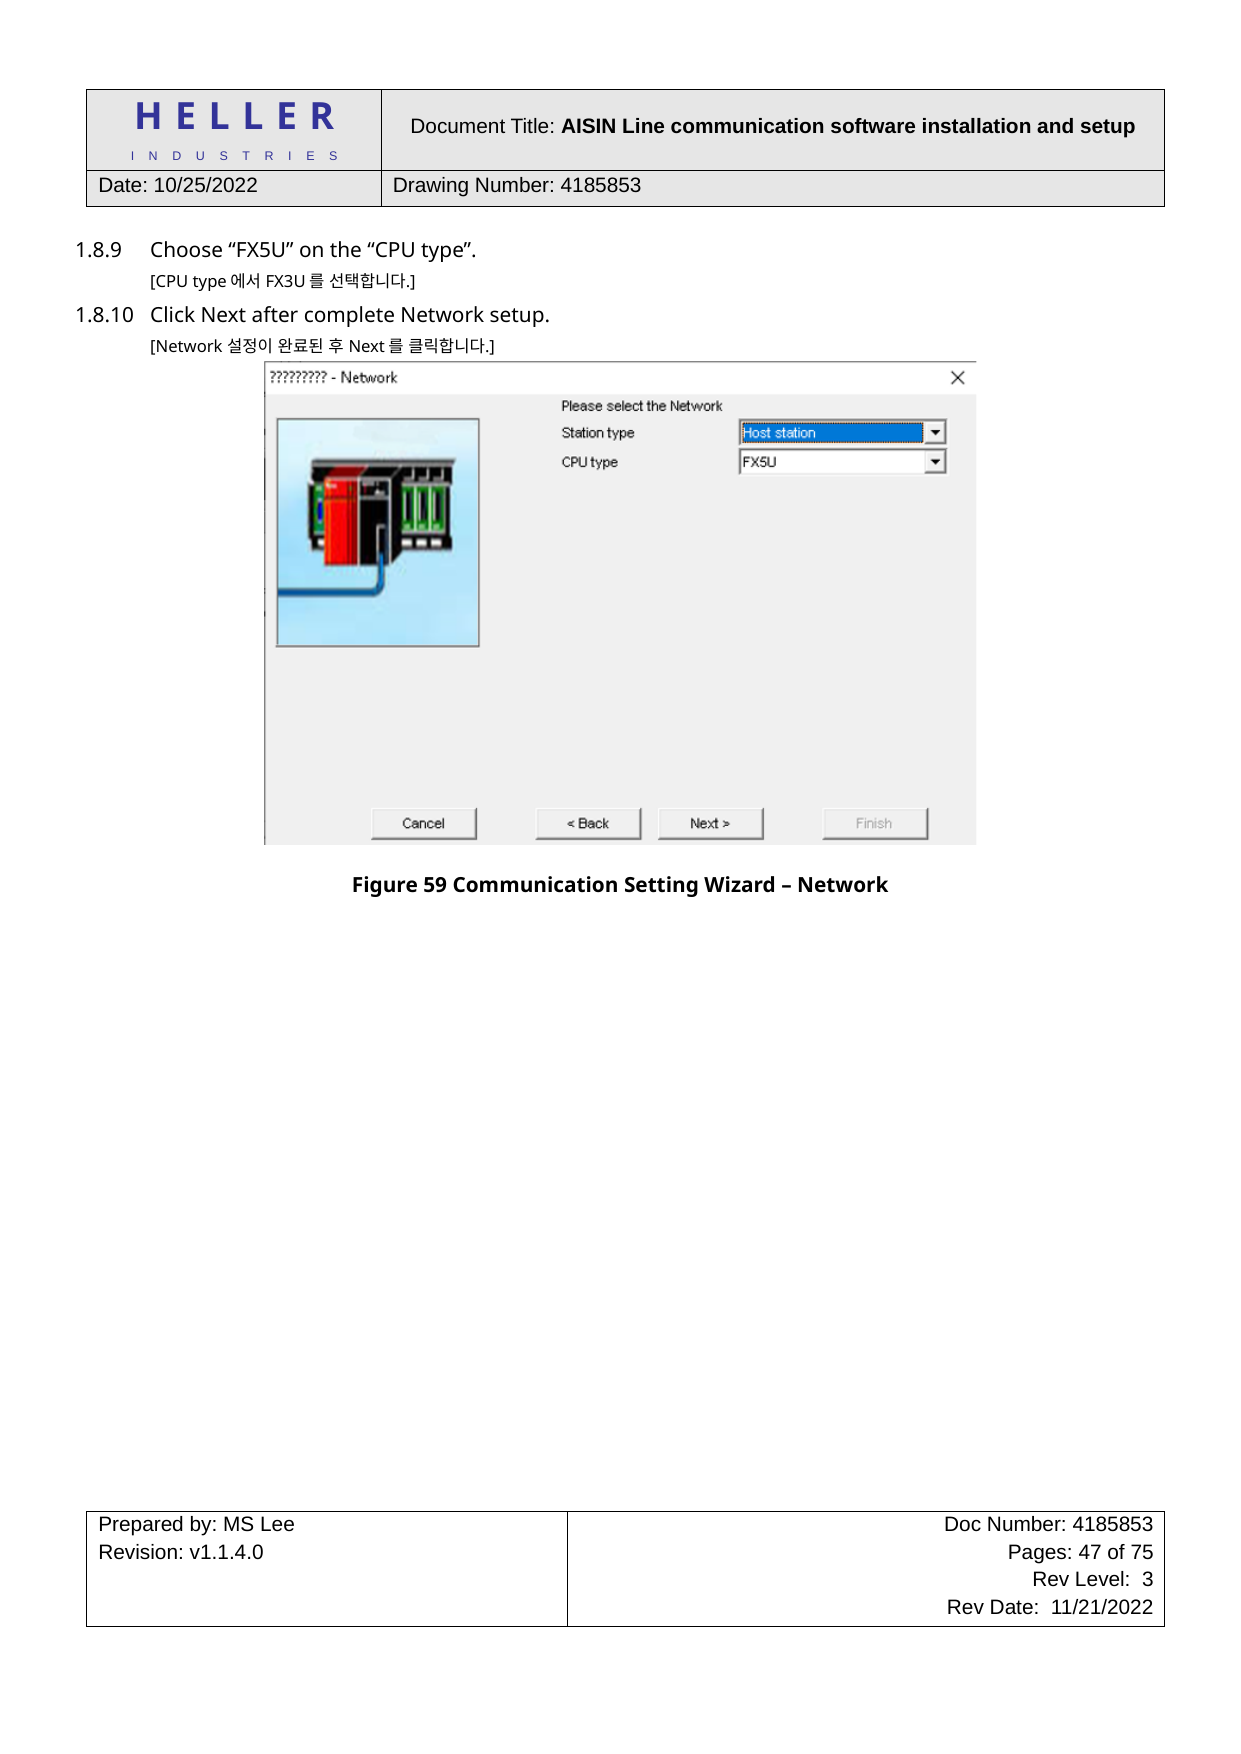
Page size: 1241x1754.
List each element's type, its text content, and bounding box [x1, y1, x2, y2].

picture [263, 360, 977, 845]
text [CPU type에서 FX3U를 선택합니다.] [75, 268, 1165, 292]
subtitle Click Next after complete Network setup. [75, 300, 1165, 328]
subtitle Choose “FX5U” on the “CPU type”. [75, 235, 1165, 264]
text [Network 설정이 완료된 후 Next를 클릭합니다.] [75, 333, 1165, 357]
